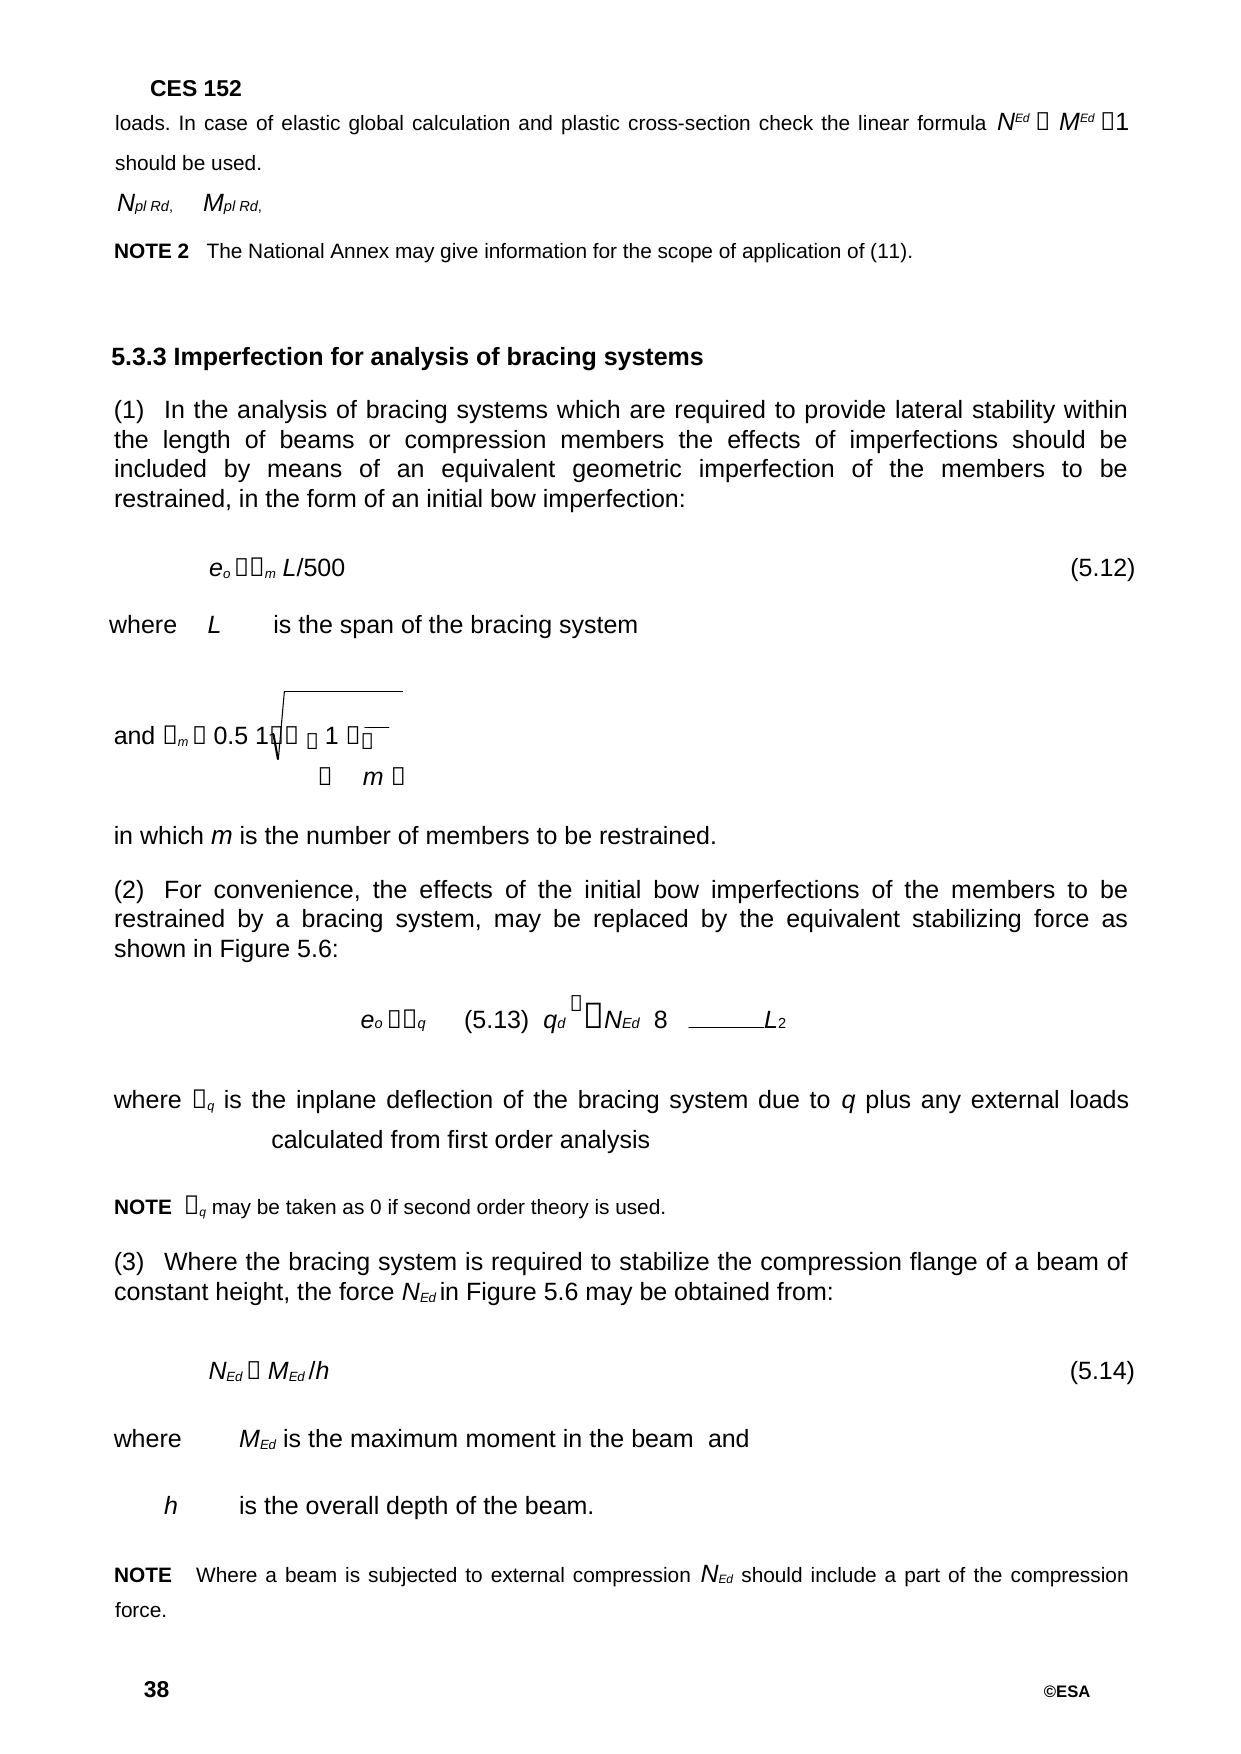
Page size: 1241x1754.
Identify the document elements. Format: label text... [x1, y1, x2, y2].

list Where the bracing system is required to stabilize the compression flange of a beam of constant height, the force NEd in Figure 5.6 may be obtained from: [113, 1247, 1129, 1306]
text eo m L/500 (5.12) [89, 549, 1142, 584]
text eo q (5.13) qd NEd 8 L2 [198, 987, 1129, 1040]
list For convenience, the effects of the initial bow imperfections of the members to be restrained by a bracing system, may be replaced by the equivalent stabilizing force as shown in Figure 5.6: [113, 875, 1129, 963]
text where q is the inplane deflection of the bracing system due to q plus any external loads calculated from first order analysis [113, 1081, 1129, 1154]
text Npl Rd, Mpl Rd, [89, 187, 1142, 216]
text NOTE q may be taken as 0 if second order theory is used. [114, 1187, 1129, 1222]
text NOTE Where a beam is subjected to external compression NEd should include a part of the compression force. [114, 1558, 1129, 1622]
text where MEd is the maximum moment in the beam and h is the overall depth of the beam. [113, 1424, 758, 1520]
list In the analysis of bracing systems which are required to provide lateral stability within the length of beams or compression members the effects of imperfections should be included by means of an equivalent geometric imperfection of the members to be restrained, in the form of an initial bow imperfection: [113, 395, 1129, 513]
subtitle 5.3.3 Imperfection for analysis of bracing systems [111, 341, 1140, 370]
text  m  [89, 759, 1142, 793]
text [114, 104, 1129, 174]
text NOTE 2 The National Annex may give information for the scope of application of (11). [114, 239, 1129, 263]
text where L is the span of the bracing system [89, 610, 1142, 639]
text and m  0.5 1  1  [113, 703, 1129, 756]
text in which m is the number of members to be restrained. [113, 820, 1129, 850]
text NEd  MEd /h (5.14) [89, 1353, 1142, 1387]
